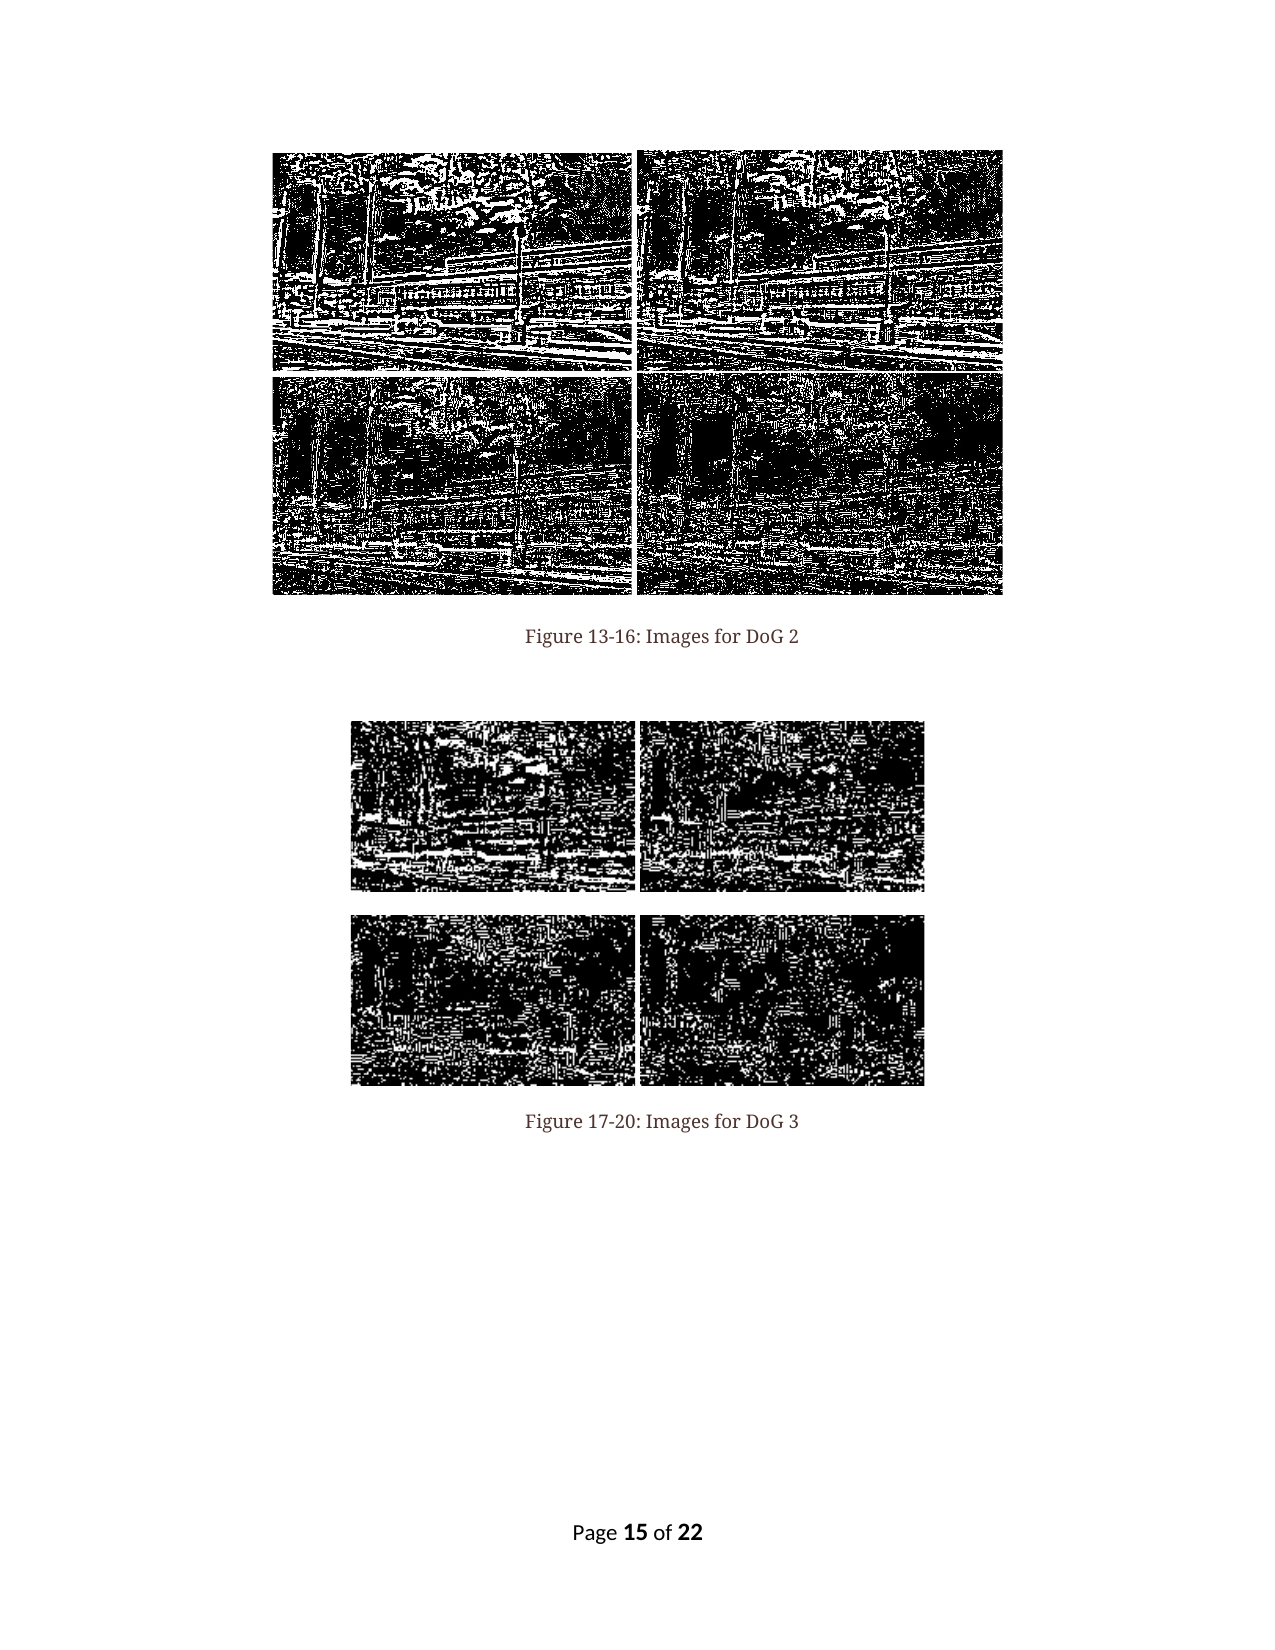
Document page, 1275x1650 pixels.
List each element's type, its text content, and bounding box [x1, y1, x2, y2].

picture [637, 373, 1003, 595]
picture [637, 150, 1003, 371]
picture [272, 153, 632, 371]
picture [272, 377, 632, 595]
picture [350, 915, 636, 1086]
picture [640, 721, 925, 892]
picture [350, 721, 636, 892]
text Figure 17-20: Images for DoG 3 [450, 1109, 1125, 1134]
text Figure 13-16: Images for DoG 2 [450, 624, 1125, 649]
picture [640, 915, 925, 1086]
